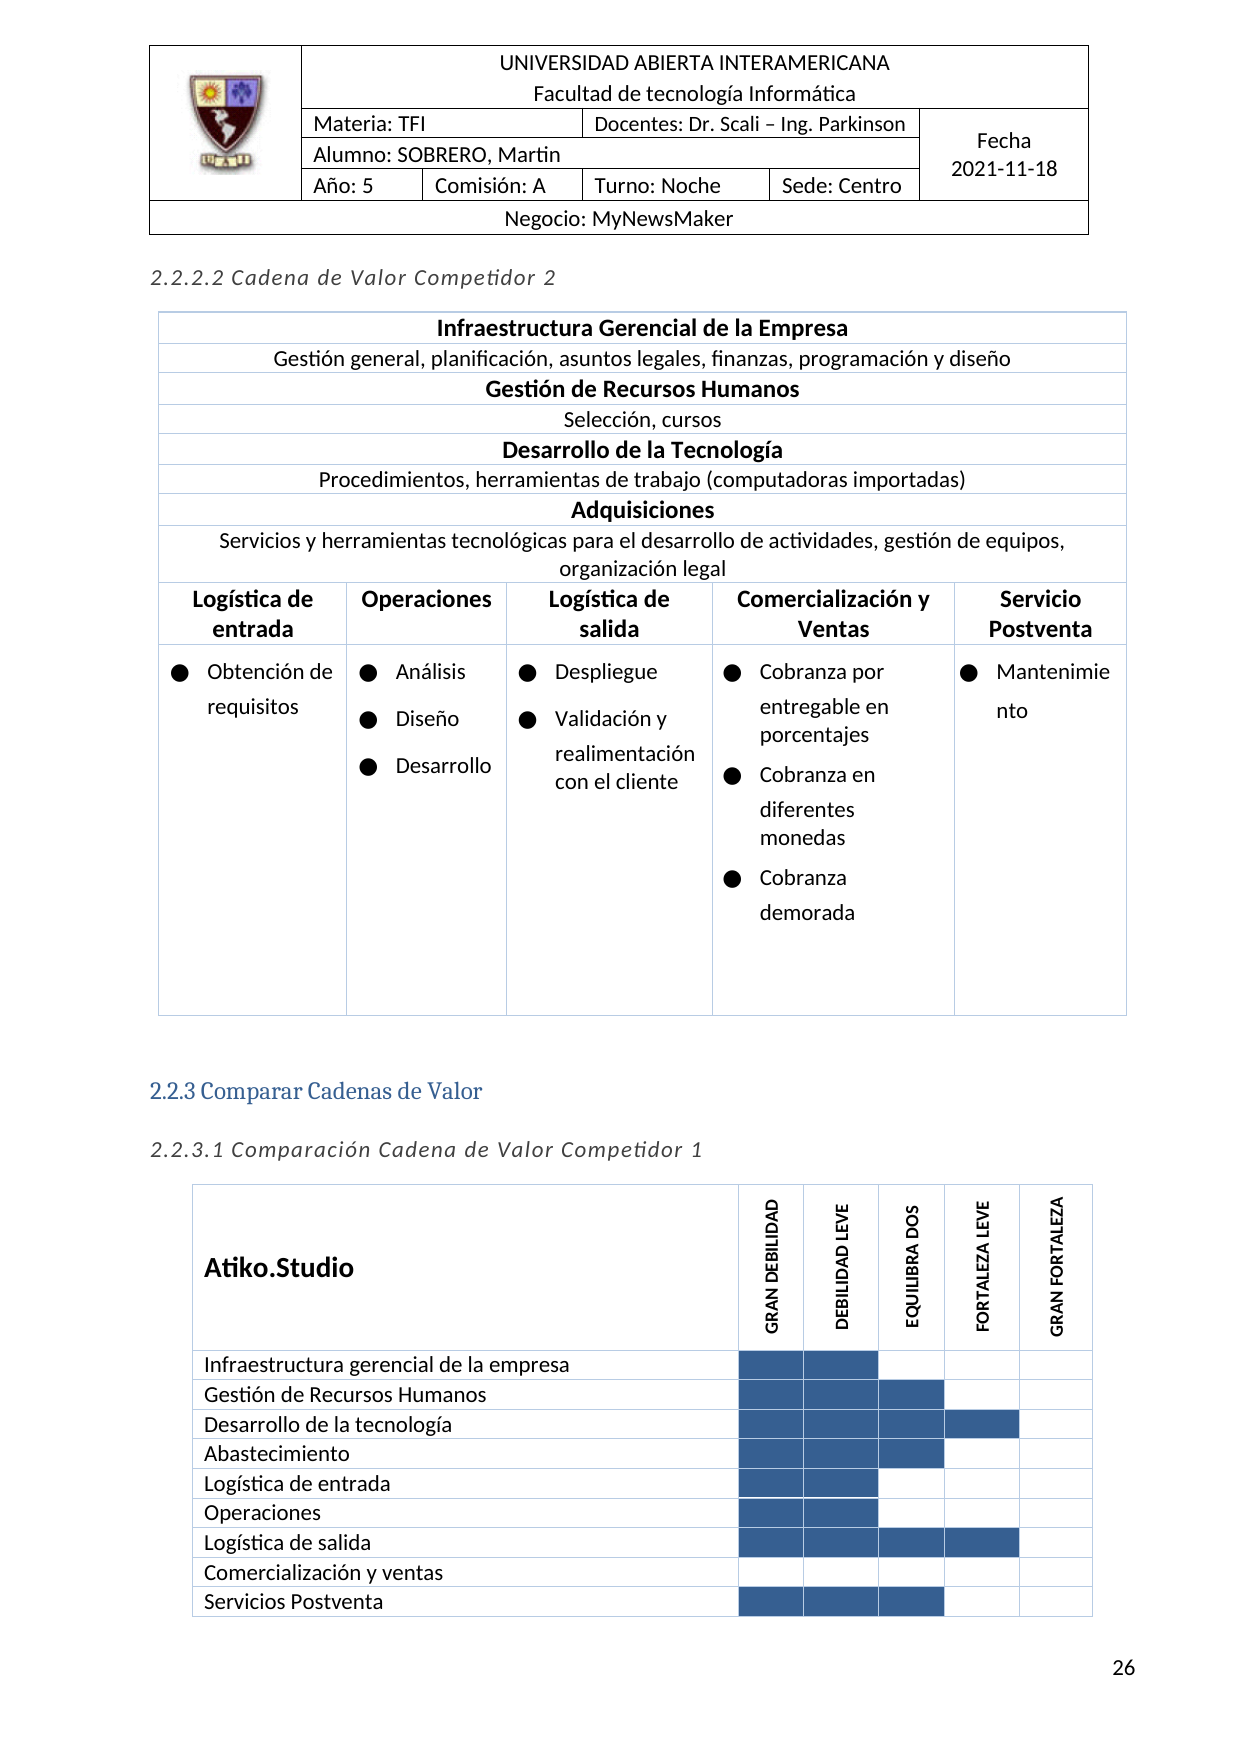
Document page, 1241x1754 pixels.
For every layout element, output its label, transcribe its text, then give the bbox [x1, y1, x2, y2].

table_cell [945, 1587, 1019, 1616]
table_cell Logística de entrada [193, 1469, 738, 1497]
table_cell [739, 1499, 803, 1527]
table_cell Operaciones [193, 1499, 738, 1527]
table_cell Gestión de Recursos Humanos [159, 373, 1126, 404]
table_cell [1020, 1558, 1092, 1586]
table_cell [945, 1469, 1019, 1497]
table_cell [739, 1380, 803, 1409]
table_header GRAN FORTALEZA [1020, 1185, 1092, 1349]
table_cell [804, 1499, 878, 1527]
table_cell Obtención de requisitos [159, 645, 346, 1014]
table_cell Comercialización y Ventas [713, 583, 954, 644]
table_cell [1020, 1380, 1092, 1409]
table_cell [1020, 1587, 1092, 1616]
subtitle 2.2.3 Comparar Cadenas de Valor [150, 1077, 1135, 1106]
table_cell [945, 1380, 1019, 1409]
table_cell [945, 1528, 1019, 1557]
table_header DEBILIDAD LEVE [804, 1185, 878, 1349]
table_cell [945, 1410, 1019, 1438]
table_cell [1020, 1528, 1092, 1557]
table_cell Logística de entrada [159, 583, 346, 644]
table_cell Despliegue Validación y realimentación con el cliente [507, 645, 712, 1014]
table_cell [1020, 1469, 1092, 1497]
table_cell Desarrollo de la Tecnología [159, 434, 1126, 464]
table_cell [879, 1351, 944, 1379]
table_cell [879, 1380, 944, 1409]
table_cell [739, 1528, 803, 1557]
table_cell [1020, 1439, 1092, 1468]
table_cell Comercialización y ventas [193, 1558, 738, 1586]
table_cell [804, 1469, 878, 1497]
table_cell [739, 1439, 803, 1468]
table_header FORTALEZA LEVE [945, 1185, 1019, 1349]
table_cell Servicio Postventa [955, 583, 1126, 644]
table_cell [879, 1528, 944, 1557]
table_cell Abastecimiento [193, 1439, 738, 1468]
table_cell [945, 1351, 1019, 1379]
table_cell [879, 1499, 944, 1527]
table_cell Mantenimiento [955, 645, 1126, 1014]
table_cell [879, 1439, 944, 1468]
table_cell [804, 1587, 878, 1616]
table_cell [739, 1351, 803, 1379]
table_cell Operaciones [347, 583, 506, 644]
table_cell Logística de salida [193, 1528, 738, 1557]
table_cell [804, 1558, 878, 1586]
table_cell [879, 1587, 944, 1616]
table_cell [1020, 1499, 1092, 1527]
picture [175, 67, 276, 180]
table_cell [879, 1558, 944, 1586]
table_cell Cobranza por entregable en porcentajes Cobranza en diferentes monedas Cobranza demorada [713, 645, 954, 1014]
table_cell Logística de salida [507, 583, 712, 644]
table_cell [945, 1439, 1019, 1468]
subtitle 2.2.2.2 Cadena de Valor Competidor 2 [150, 263, 1135, 291]
table_cell [879, 1469, 944, 1497]
table_header Atiko.Studio [193, 1185, 738, 1349]
table_cell [945, 1558, 1019, 1586]
table_cell [739, 1469, 803, 1497]
table_cell [804, 1380, 878, 1409]
table_cell Desarrollo de la tecnología [193, 1410, 738, 1438]
table_cell Procedimientos, herramientas de trabajo (computadoras importadas) [159, 465, 1126, 493]
table_cell Gestión general, planificación, asuntos legales, finanzas, programación y diseño [159, 344, 1126, 372]
table_header Infraestructura Gerencial de la Empresa [159, 313, 1126, 343]
table_cell [1020, 1410, 1092, 1438]
table_cell [739, 1587, 803, 1616]
table_header GRAN DEBILIDAD [739, 1185, 803, 1349]
table_cell [804, 1351, 878, 1379]
subtitle 2.2.3.1 Comparación Cadena de Valor Competidor 1 [150, 1135, 1135, 1163]
table_header EQUILIBRA DOS [879, 1185, 944, 1349]
table_cell [1020, 1351, 1092, 1379]
table_cell Infraestructura gerencial de la empresa [193, 1351, 738, 1379]
table_cell [739, 1410, 803, 1438]
table_cell [804, 1439, 878, 1468]
table_cell Servicios y herramientas tecnológicas para el desarrollo de actividades, gestión de equipos, organización legal [159, 526, 1126, 582]
table_cell [804, 1528, 878, 1557]
table_cell [804, 1410, 878, 1438]
table_cell [879, 1410, 944, 1438]
table_cell Gestión de Recursos Humanos [193, 1380, 738, 1409]
table_cell [945, 1499, 1019, 1527]
table_cell Selección, cursos [159, 405, 1126, 433]
table_cell [739, 1558, 803, 1586]
table_cell Análisis Diseño Desarrollo [347, 645, 506, 1014]
table_cell Adquisiciones [159, 494, 1126, 525]
table_cell Servicios Postventa [193, 1587, 738, 1616]
